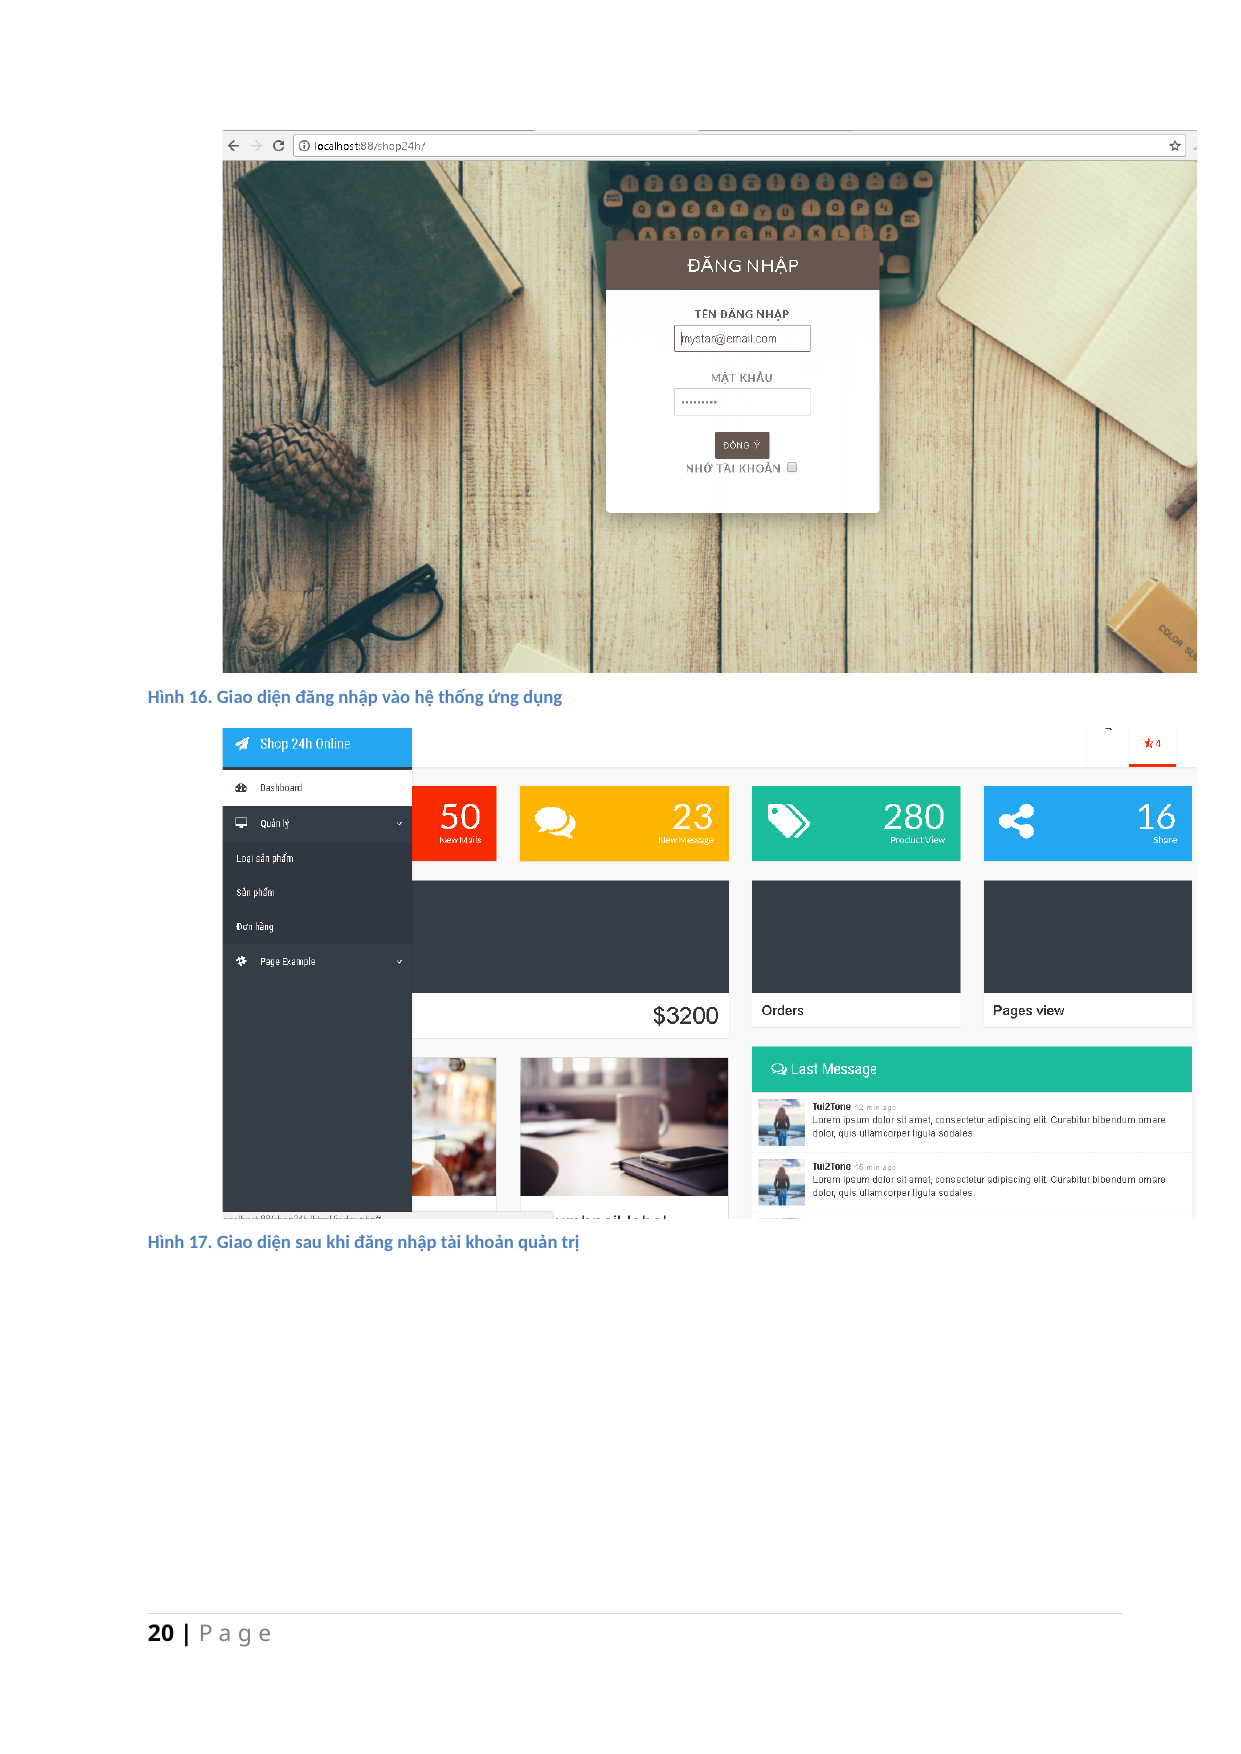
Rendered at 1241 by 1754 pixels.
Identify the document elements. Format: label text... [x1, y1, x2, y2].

picture [222, 728, 1198, 1219]
picture [222, 130, 1198, 673]
text Hình 16. Giao diện đăng nhập vào hệ thống ứng dụng [148, 685, 1122, 708]
text Hình 17. Giao diện sau khi đăng nhập tài khoản quản trị [148, 1231, 1122, 1254]
